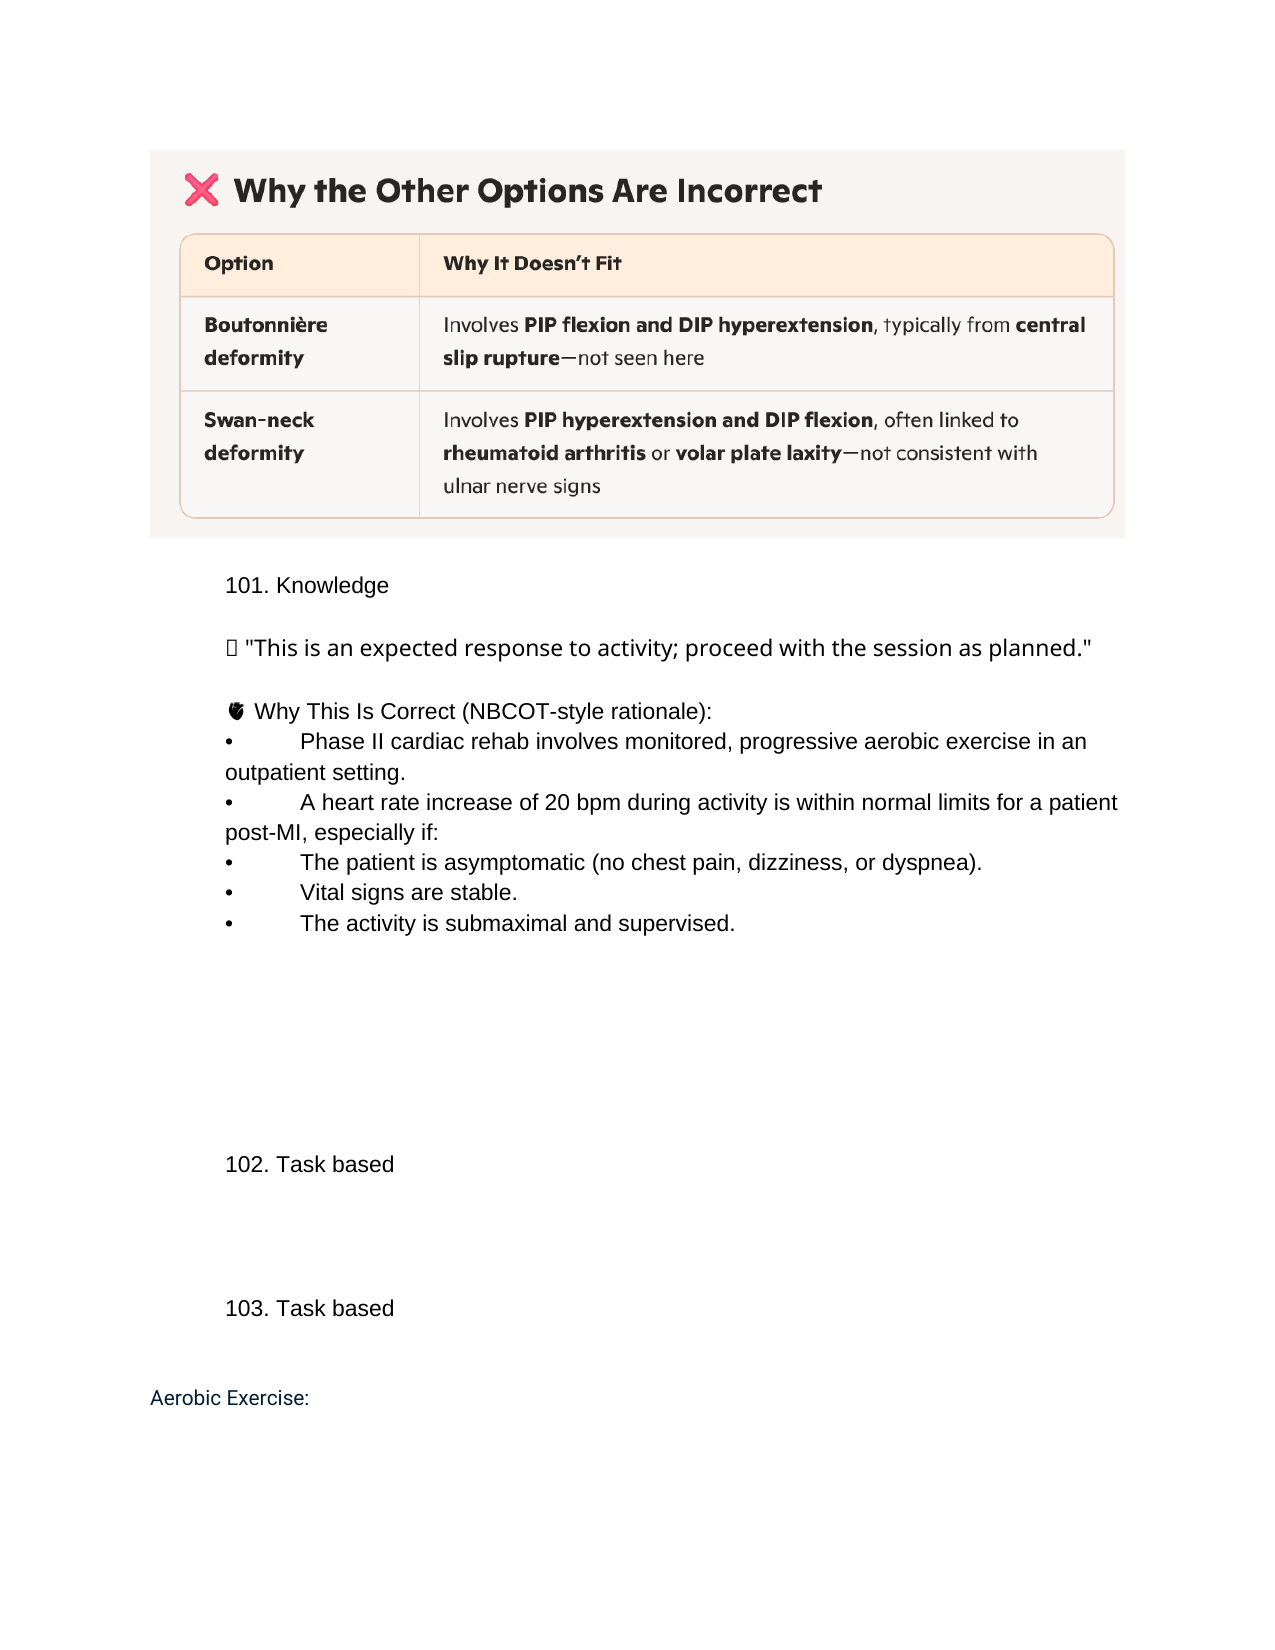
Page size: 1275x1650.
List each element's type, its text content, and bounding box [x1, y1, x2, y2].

text ✅ "This is an expected response to activity; proceed with the session as planned." [225, 632, 1125, 663]
text 101. Knowledge [225, 572, 1125, 598]
text 🫀 Why This Is Correct (NBCOT-style rationale): [225, 698, 1125, 724]
text • The patient is asymptomatic (no chest pain, dizziness, or dyspnea). [225, 849, 1125, 876]
text Aerobic Exercise: [150, 1386, 1125, 1411]
text • The activity is submaximal and supervised. [225, 909, 1125, 936]
text • A heart rate increase of 20 bpm during activity is within normal limits for a patient post-MI, especially if: [225, 789, 1125, 845]
text • Phase II cardiac rehab involves monitored, progressive aerobic exercise in an outpatient setting. [225, 728, 1125, 785]
text • Vital signs are stable. [225, 879, 1125, 906]
text 102. Task based [225, 1151, 1125, 1178]
text 103. Task based [225, 1294, 1125, 1321]
picture [150, 150, 1125, 538]
